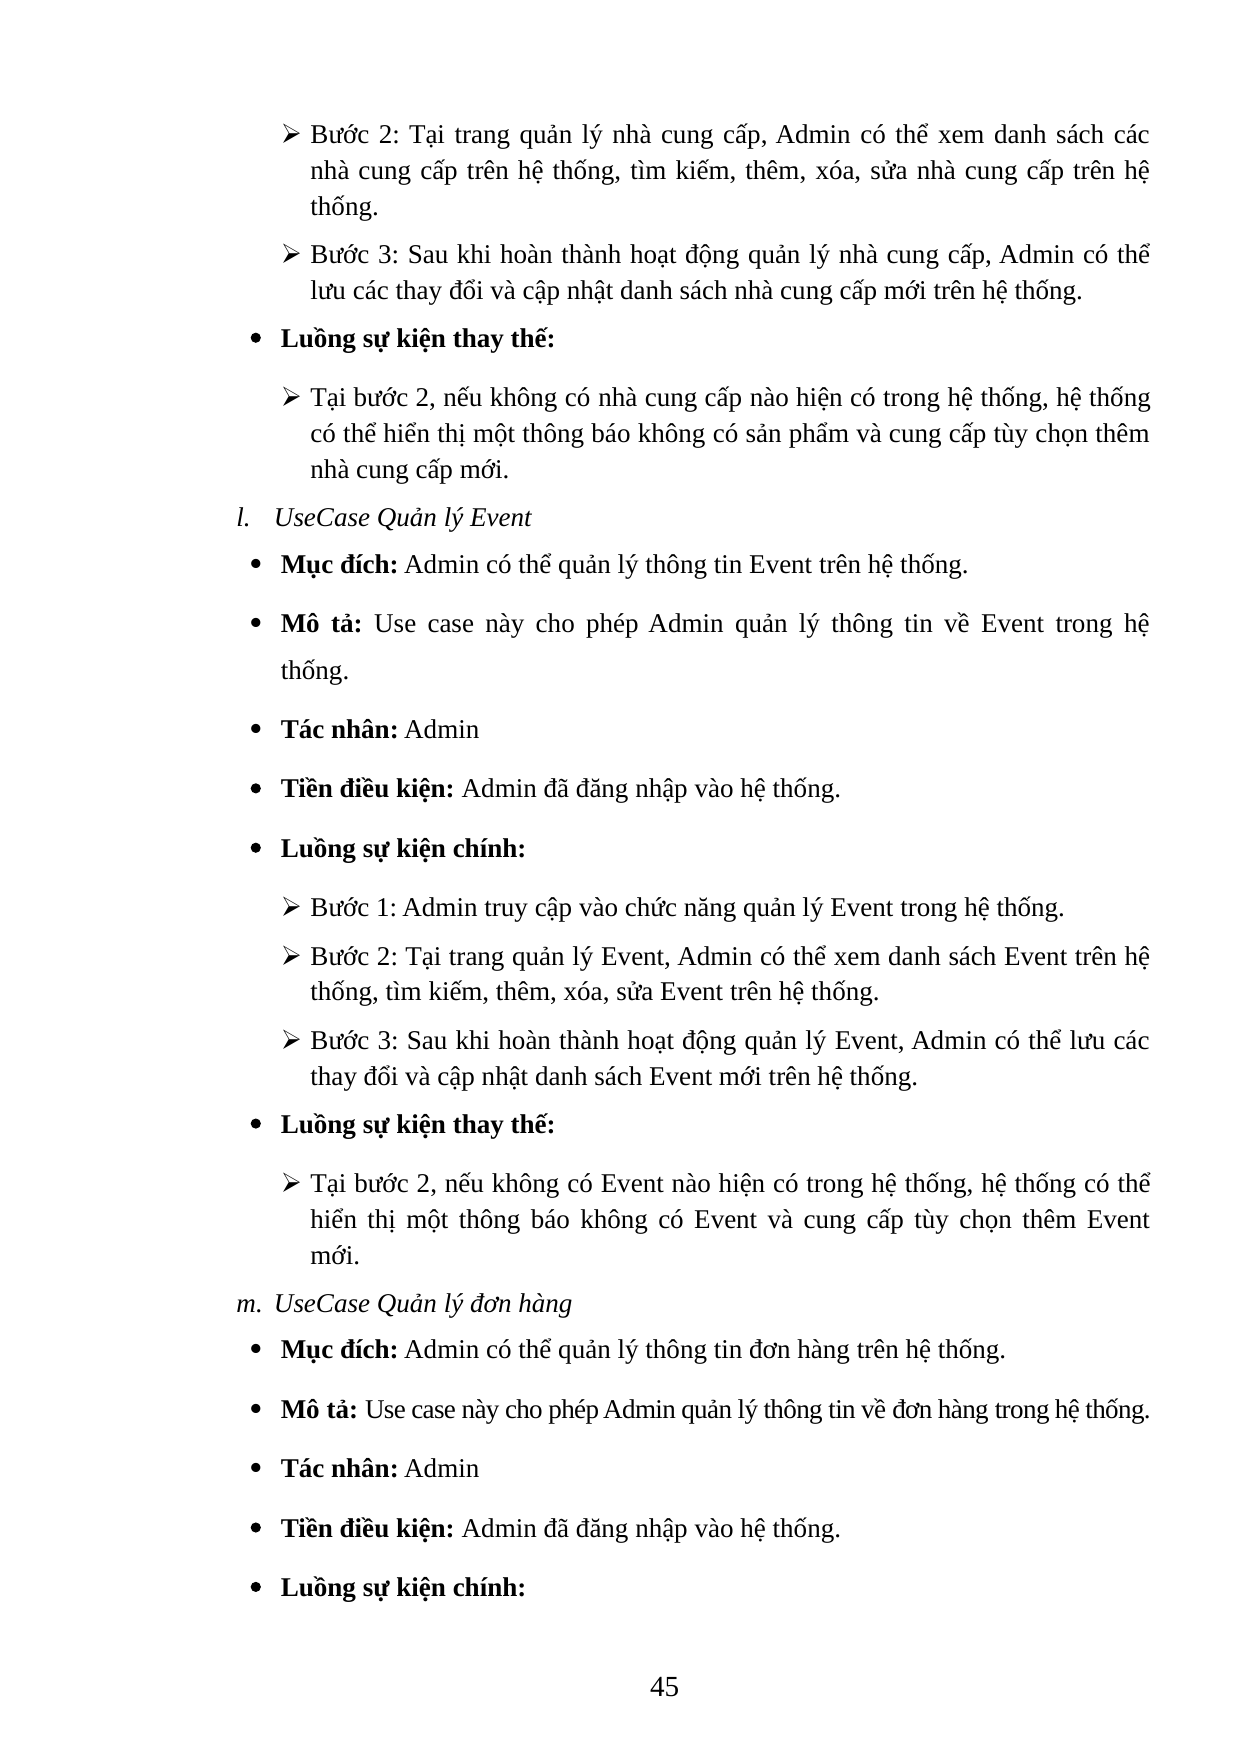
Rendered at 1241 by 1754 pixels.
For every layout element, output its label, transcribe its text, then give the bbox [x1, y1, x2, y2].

list Mô tả: Use case này cho phép Admin quản lý thông tin về đơn hàng trong hệ thống. [251, 1393, 1152, 1424]
list Luồng sự kiện chính: [251, 832, 1152, 863]
text Bước 3: Sau khi hoàn thành hoạt động quản lý nhà cung cấp, Admin có thể lưu các thay đổi và cập nhật danh sách nhà cung cấp mới trên hệ thống. [281, 238, 1152, 305]
text Tại bước 2, nếu không có nhà cung cấp nào hiện có trong hệ thống, hệ thống có thể hiển thị một thông báo không có sản phẩm và cung cấp tùy chọn thêm nhà cung cấp mới. [281, 381, 1152, 484]
list Tác nhân: Admin [251, 713, 1152, 744]
list Mô tả: Use case này cho phép Admin quản lý thông tin về Event trong hệ thống. [251, 607, 1152, 685]
text Bước 2: Tại trang quản lý nhà cung cấp, Admin có thể xem danh sách các nhà cung cấp trên hệ thống, tìm kiếm, thêm, xóa, sửa nhà cung cấp trên hệ thống. [281, 118, 1152, 221]
list Mục đích: Admin có thể quản lý thông tin đơn hàng trên hệ thống. [251, 1334, 1152, 1365]
list Luồng sự kiện thay thế: [251, 322, 1152, 353]
list Luồng sự kiện chính: [251, 1571, 1152, 1602]
list Luồng sự kiện thay thế: [251, 1108, 1152, 1139]
text Bước 1: Admin truy cập vào chức năng quản lý Event trong hệ thống. [281, 891, 1152, 922]
list Tác nhân: Admin [251, 1452, 1152, 1484]
text Bước 3: Sau khi hoàn thành hoạt động quản lý Event, Admin có thể lưu các thay đổi và cập nhật danh sách Event mới trên hệ thống. [281, 1024, 1152, 1091]
text Bước 2: Tại trang quản lý Event, Admin có thể xem danh sách Event trên hệ thống, tìm kiếm, thêm, xóa, sửa Event trên hệ thống. [281, 940, 1152, 1007]
list Tiền điều kiện: Admin đã đăng nhập vào hệ thống. [251, 772, 1152, 804]
list UseCase Quản lý Event [236, 501, 1152, 532]
list Mục đích: Admin có thể quản lý thông tin Event trên hệ thống. [251, 548, 1152, 579]
list UseCase Quản lý đơn hàng [236, 1287, 1152, 1318]
text Tại bước 2, nếu không có Event nào hiện có trong hệ thống, hệ thống có thể hiển thị một thông báo không có Event và cung cấp tùy chọn thêm Event mới. [281, 1167, 1152, 1270]
list Tiền điều kiện: Admin đã đăng nhập vào hệ thống. [251, 1512, 1152, 1543]
